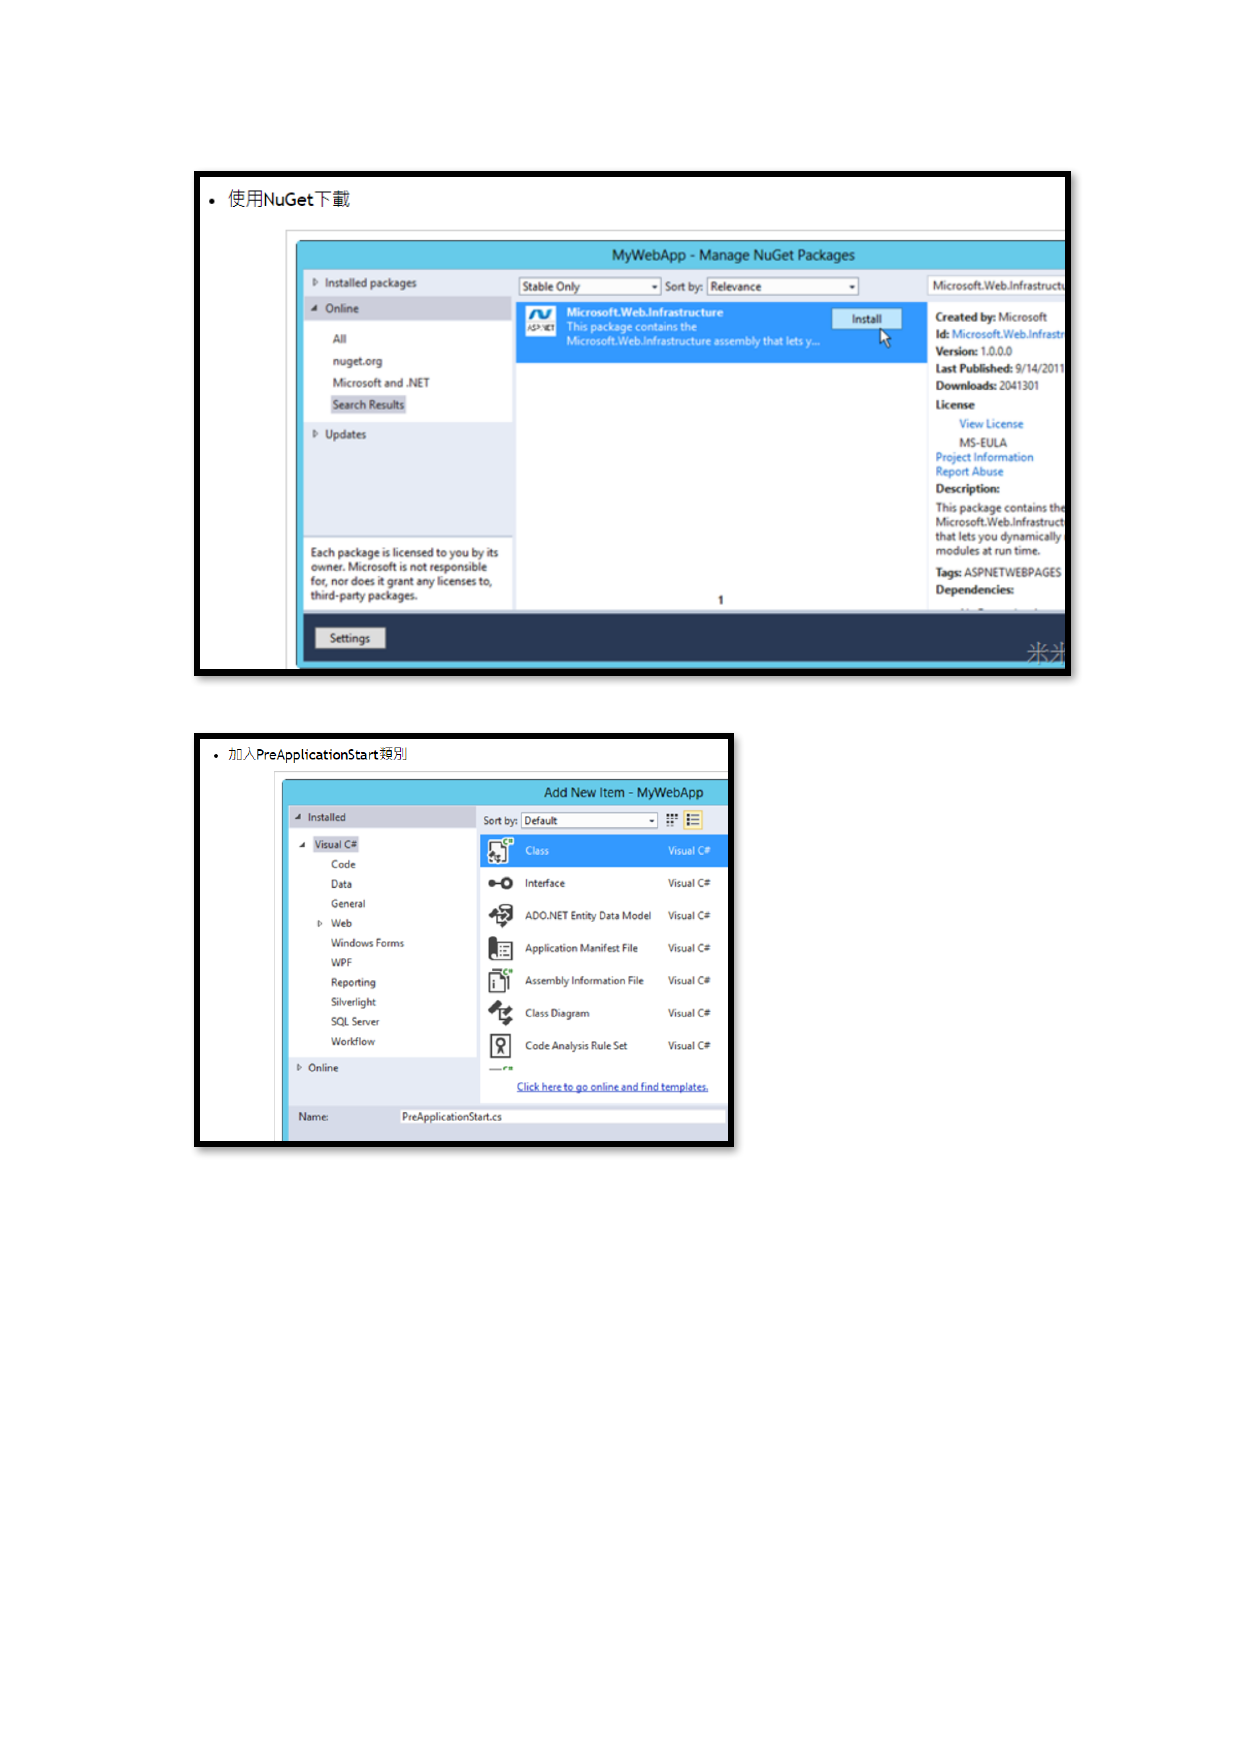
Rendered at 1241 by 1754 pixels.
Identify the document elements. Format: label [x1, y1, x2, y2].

picture [200, 177, 1065, 669]
picture [200, 739, 728, 1141]
